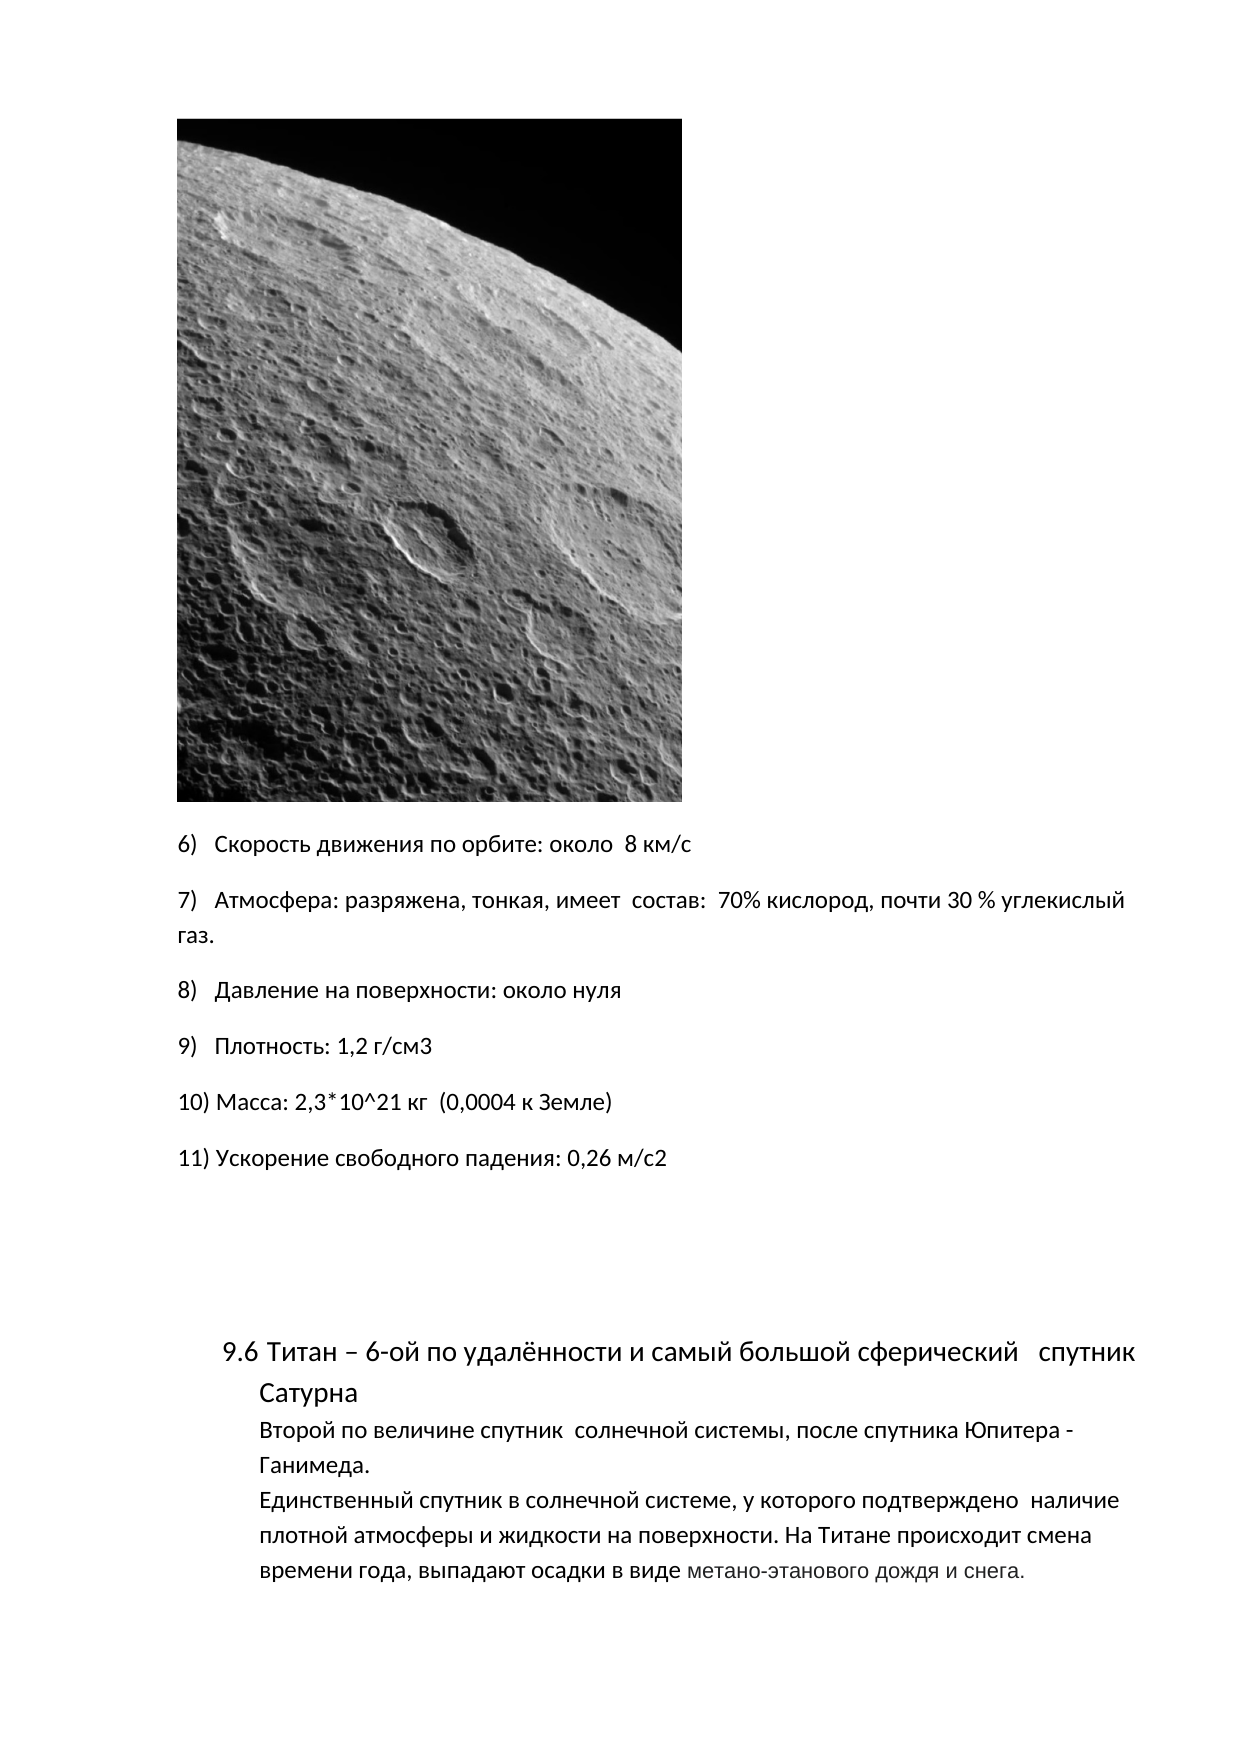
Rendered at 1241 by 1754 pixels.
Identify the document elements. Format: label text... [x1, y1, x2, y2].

text 9) Плотность: 1,2 г/см3 [177, 1030, 1152, 1061]
text 11) Ускорение свободного падения: 0,26 м/c2 [177, 1142, 1152, 1173]
text 10) Масса: 2,3*10^21 кг (0,0004 к Земле) [177, 1086, 1152, 1117]
text 6) Скорость движения по орбите: около 8 км/с [177, 828, 1152, 858]
picture [177, 119, 682, 802]
text 8) Давление на поверхности: около нуля [177, 974, 1152, 1005]
list Титан – 6-ой по удалённости и самый большой сферический спутник Сатурна Второй по величине спутник солнечной системы, после спутника Юпитера - Ганимеда. Единственный спутник в солнечной системе, у которого подтверждено наличие плотной атмосферы и жидкости на поверхности. На Титане происходит смена времени года, выпадают осадки в виде метано-этанового дождя и снега. [222, 1333, 1152, 1585]
text 7) Атмосфера: разряжена, тонкая, имеет состав: 70% кислород, почти 30 % углекислый газ. [177, 884, 1152, 949]
